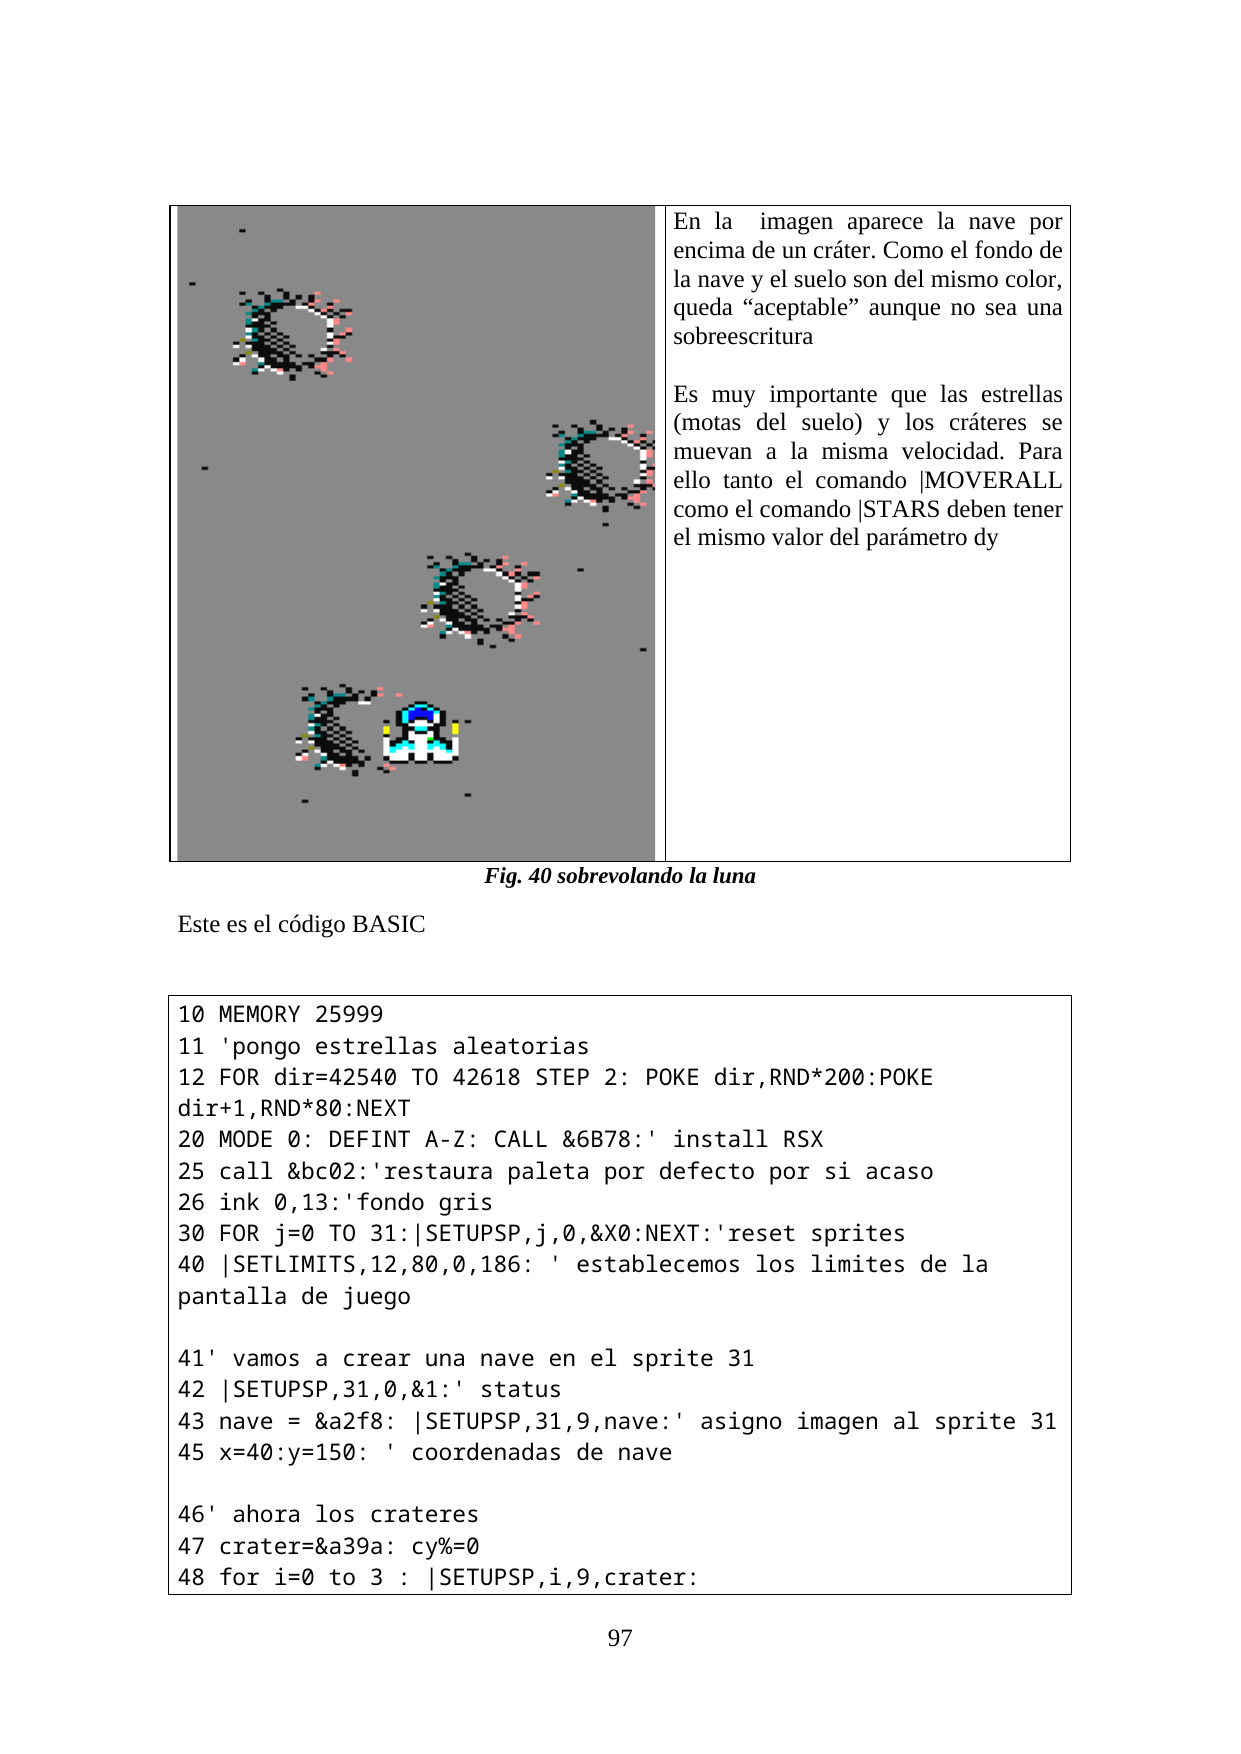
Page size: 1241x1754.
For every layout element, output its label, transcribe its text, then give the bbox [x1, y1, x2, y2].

text 11 'pongo estrellas aleatorias [177, 1030, 1063, 1061]
text 10 MEMORY 25999 [169, 996, 1071, 1030]
text 25 call &bc02:'restaura paleta por defecto por si acaso [177, 1155, 1063, 1186]
text 41' vamos a crear una nave en el sprite 31 [177, 1342, 1063, 1373]
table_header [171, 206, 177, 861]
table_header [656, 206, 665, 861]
text 46' ahora los crateres [177, 1498, 1063, 1530]
text 40 |SETLIMITS,12,80,0,186: ' establecemos los limites de la pantalla de juego [177, 1248, 1063, 1311]
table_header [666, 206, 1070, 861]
text Este es el código BASIC [177, 909, 1063, 938]
text 42 |SETUPSP,31,0,&1:' status [177, 1373, 1063, 1405]
text 47 crater=&a39a: cy%=0 [177, 1530, 1063, 1558]
text 45 x=40:y=150: ' coordenadas de nave [177, 1436, 1063, 1467]
text 26 ink 0,13:'fondo gris [177, 1186, 1063, 1217]
text 48 for i=0 to 3 : |SETUPSP,i,9,crater: [169, 1558, 1071, 1594]
text 30 FOR j=0 TO 31:|SETUPSP,j,0,&X0:NEXT:'reset sprites [177, 1217, 1063, 1248]
text 43 nave = &a2f8: |SETUPSP,31,9,nave:' asigno imagen al sprite 31 [177, 1405, 1063, 1436]
text 20 MODE 0: DEFINT A-Z: CALL &6B78:' install RSX [177, 1123, 1063, 1155]
picture [177, 206, 656, 861]
text 12 FOR dir=42540 TO 42618 STEP 2: POKE dir,RND*200:POKE dir+1,RND*80:NEXT [177, 1061, 1063, 1123]
